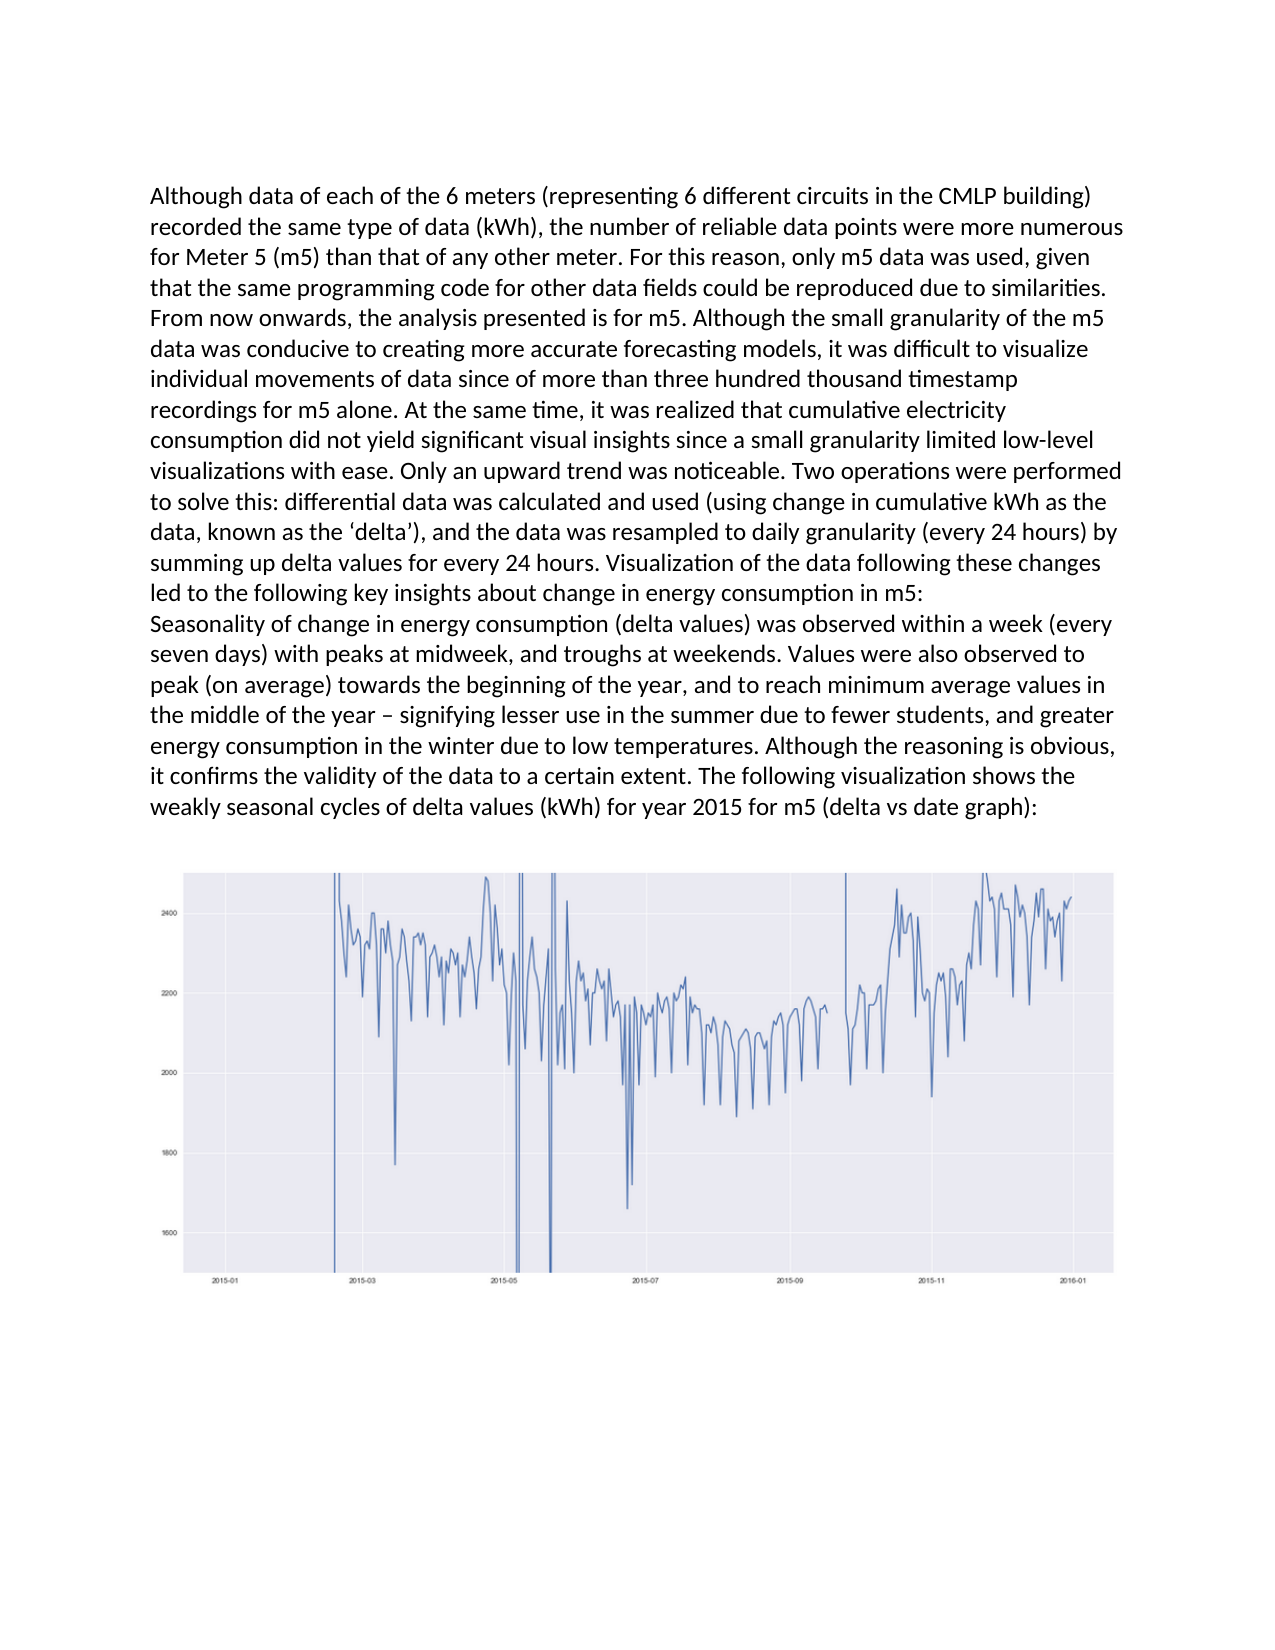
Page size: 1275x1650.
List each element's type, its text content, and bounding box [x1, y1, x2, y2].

text Although data of each of the 6 meters (representing 6 different circuits in the CMLP building) recorded the same type of data (kWh), the number of reliable data points were more numerous for Meter 5 (m5) than that of any other meter. For this reason, only m5 data was used, given that the same programming code for other data fields could be reproduced due to similarities. From now onwards, the analysis presented is for m5. Although the small granularity of the m5 data was conducive to creating more accurate forecasting models, it was difficult to visualize individual movements of data since of more than three hundred thousand timestamp recordings for m5 alone. At the same time, it was realized that cumulative electricity consumption did not yield significant visual insights since a small granularity limited low-level visualizations with ease. Only an upward trend was noticeable. Two operations were performed to solve this: differential data was calculated and used (using change in cumulative kWh as the data, known as the ‘delta’), and the data was resampled to daily granularity (every 24 hours) by summing up delta values for every 24 hours. Visualization of the data following these changes led to the following key insights about change in energy consumption in m5: [150, 181, 1125, 608]
text Seasonality of change in energy consumption (delta values) was observed within a week (every seven days) with peaks at midweek, and troughs at weekends. Values were also observed to peak (on average) towards the beginning of the year, and to reach minimum average values in the middle of the year – signifying lesser use in the summer due to fewer students, and greater energy consumption in the winter due to low temperatures. Although the reasoning is obvious, it confirms the validity of the data to a certain extent. The following visualization shows the weakly seasonal cycles of delta values (kWh) for year 2015 for m5 (delta vs date graph): [150, 608, 1125, 821]
picture [150, 852, 1125, 1296]
